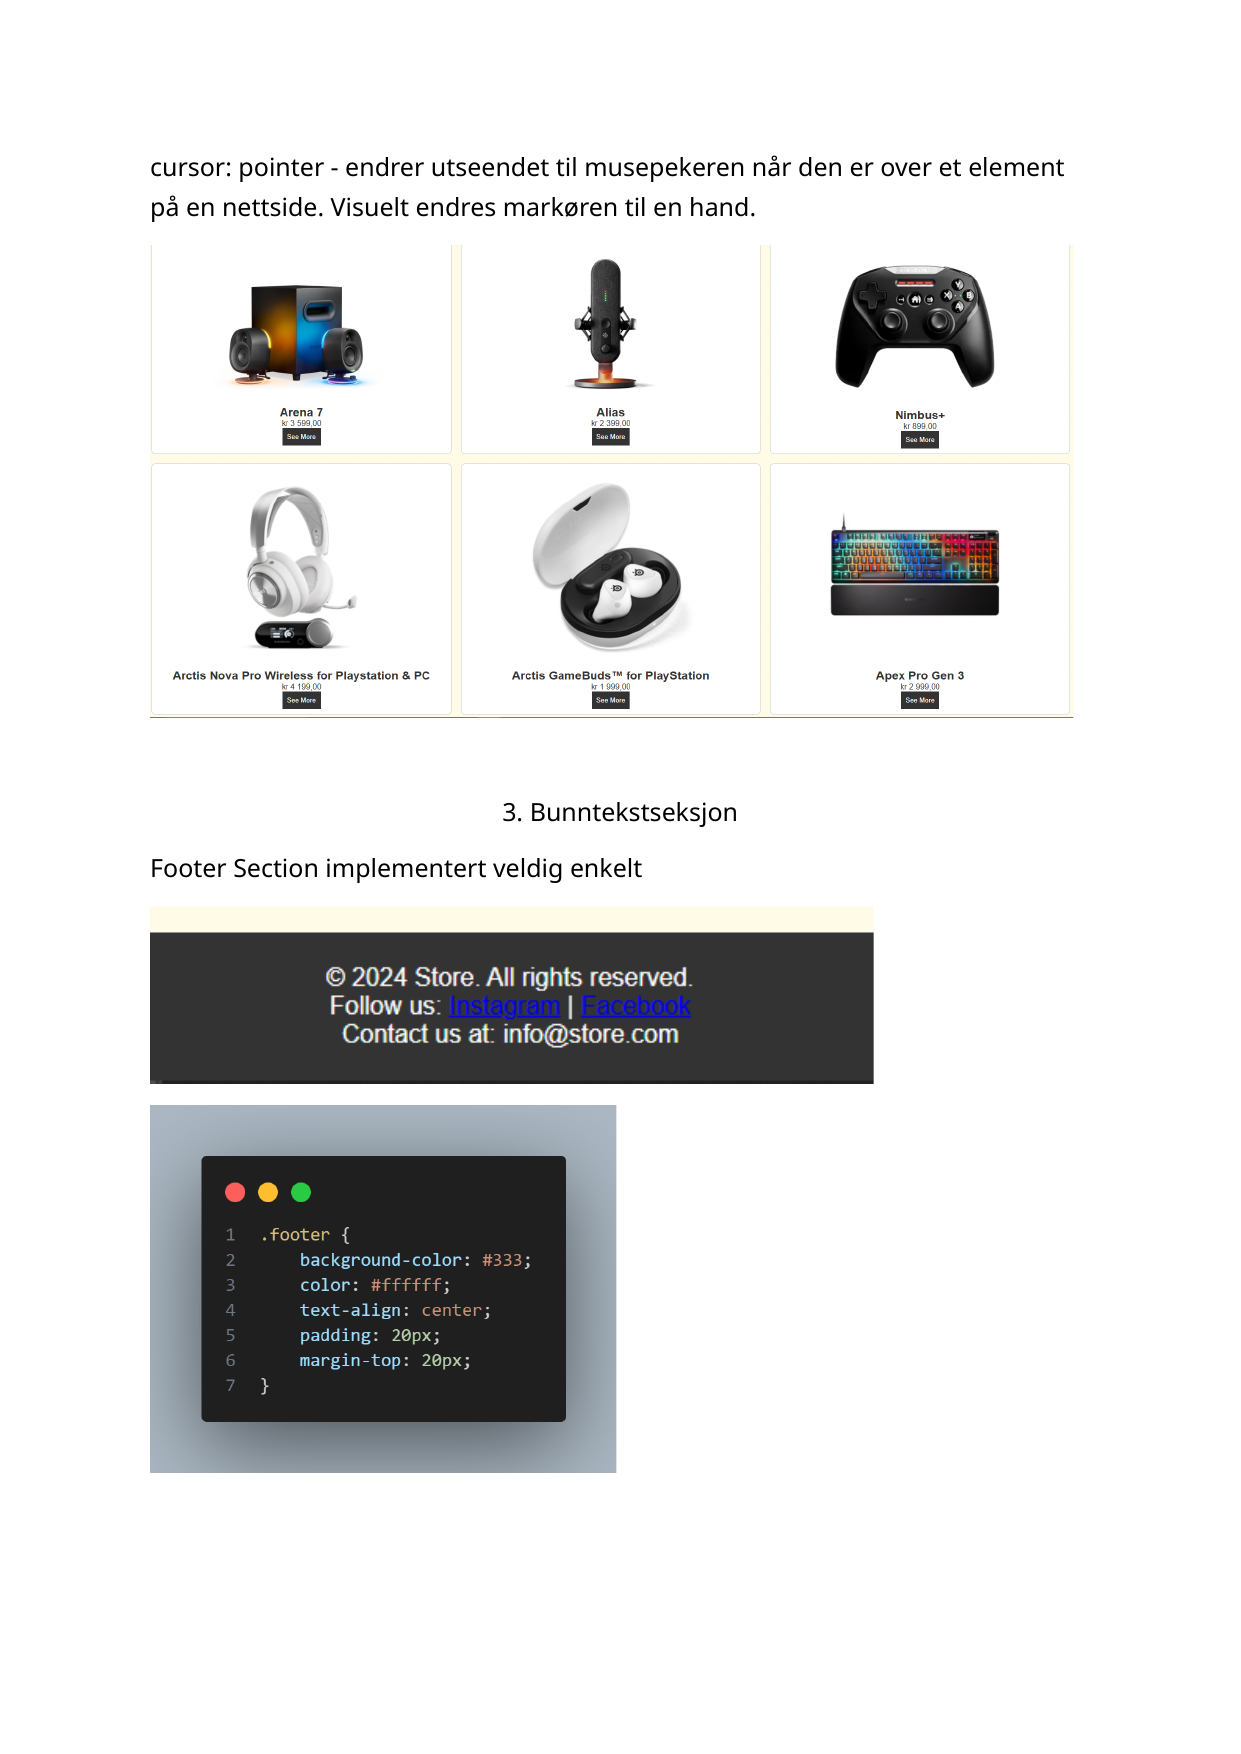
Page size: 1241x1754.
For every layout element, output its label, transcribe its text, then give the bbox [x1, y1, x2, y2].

text 3. Bunntekstseksjon [150, 795, 1090, 829]
picture [150, 1105, 617, 1473]
text cursor: pointer - endrer utseendet til musepekeren når den er over et element på en nettside. Visuelt endres markøren til en hand. [150, 150, 1090, 223]
picture [150, 245, 1074, 718]
picture [150, 906, 874, 1084]
text Footer Section implementert veldig enkelt [150, 851, 1090, 885]
